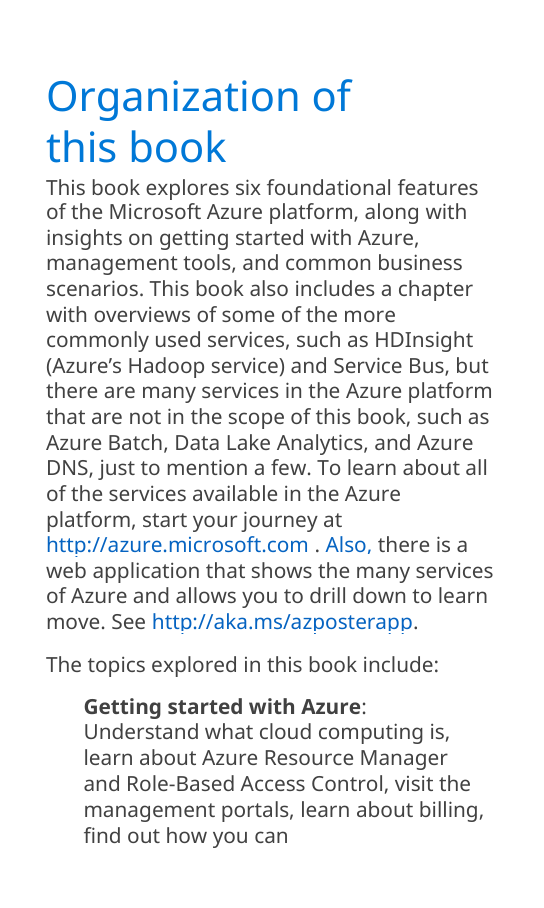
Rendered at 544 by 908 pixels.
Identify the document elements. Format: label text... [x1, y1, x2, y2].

text Getting started with Azure: Understand what cloud computing is, learn about Azure Resource Manager and Role-Based Access Control, visit the management portals, learn about billing, find out how you can [83, 694, 485, 849]
text Organization of this book [46, 70, 399, 174]
text This book explores six foundational features of the Microsoft Azure platform, along with insights on getting started with Azure, management tools, and common business scenarios. This book also includes a chapter with overviews of some of the more commonly used services, such as HDInsight (Azure’s Hadoop service) and Service Bus, but there are many services in the Azure platform that are not in the scope of this book, such as Azure Batch, Data Lake Analytics, and Azure DNS, just to mention a few. To learn about all of the services available in the Azure platform, start your journey at http://azure.microsoft.com . Also, there is a web application that shows the many services of Azure and allows you to drill down to learn move. See http://aka.ms/azposterapp. [46, 174, 495, 636]
text The topics explored in this book include: [46, 650, 495, 678]
